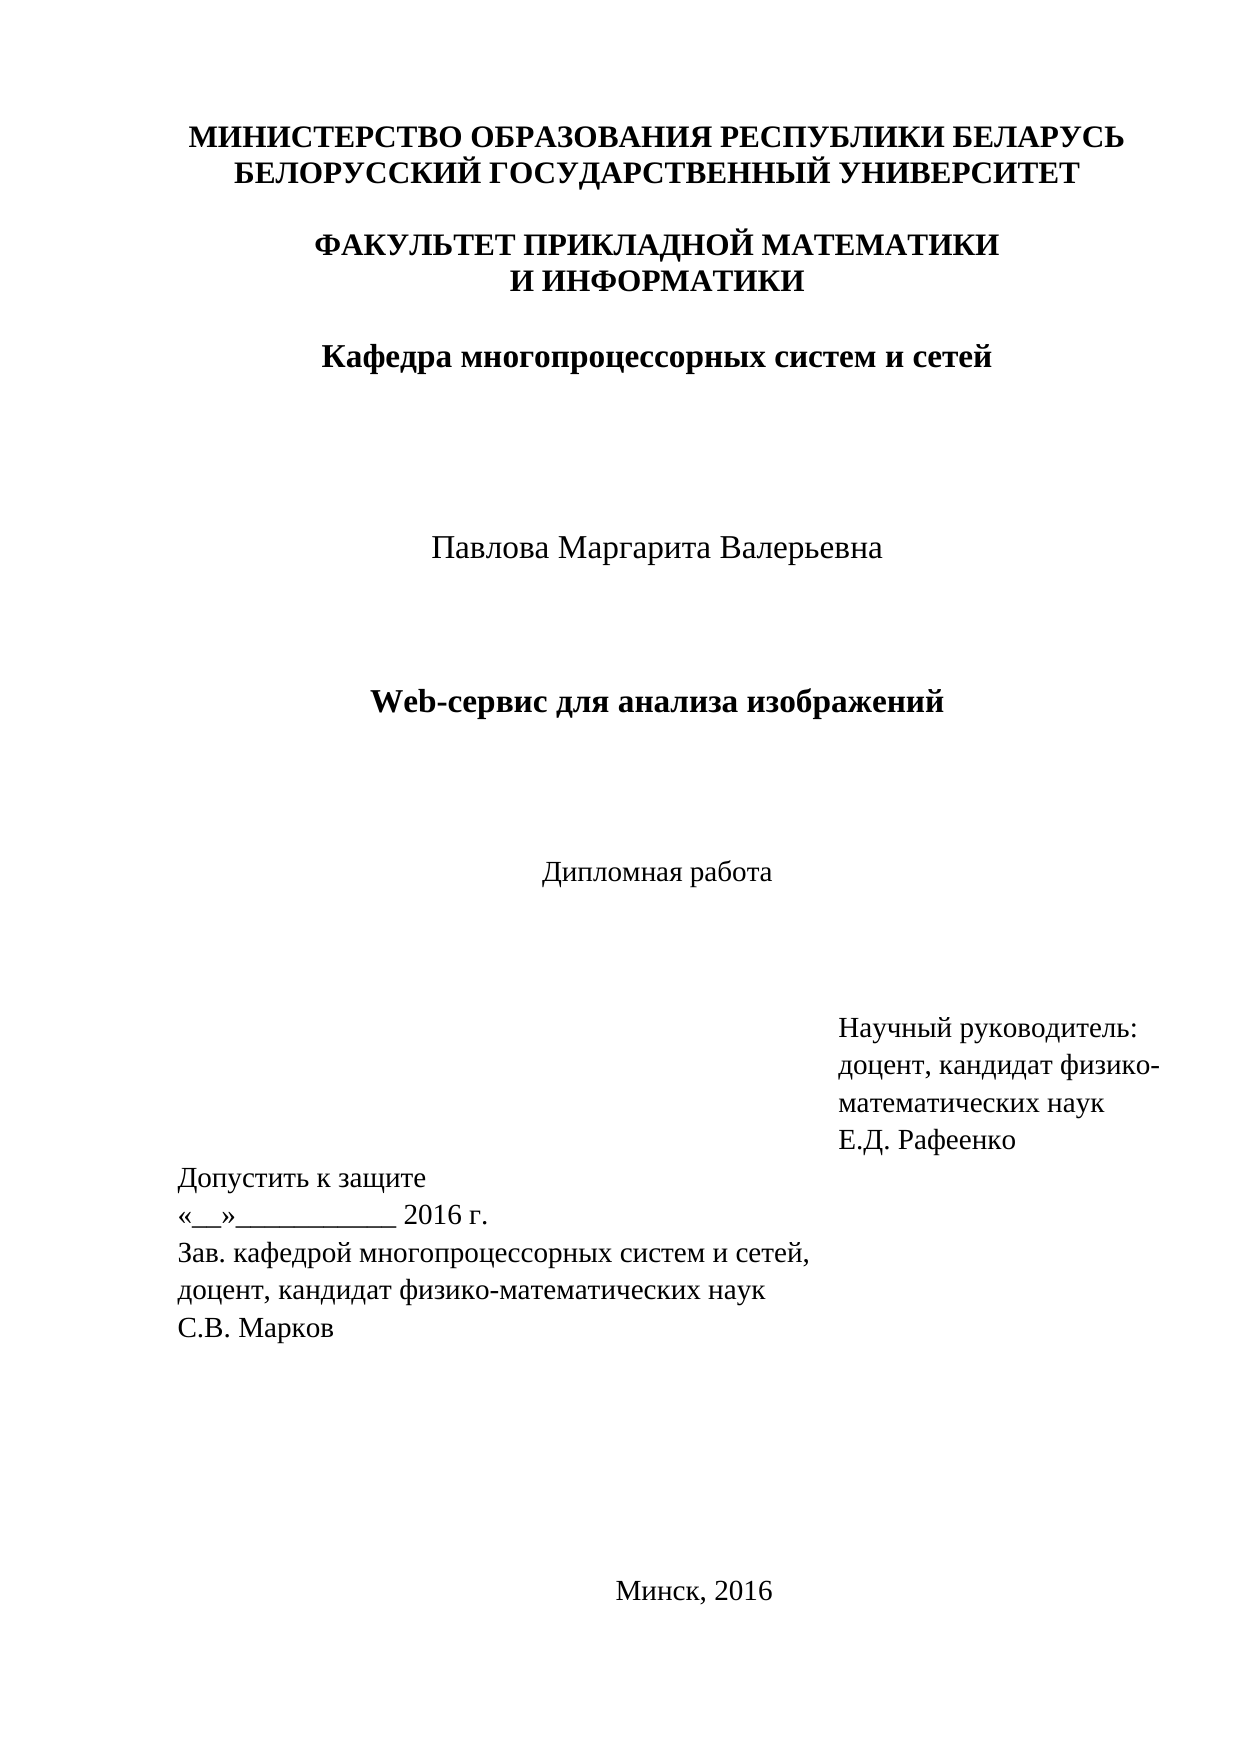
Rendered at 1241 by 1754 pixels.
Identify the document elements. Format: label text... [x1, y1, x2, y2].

text Кафедра многопроцессорных систем и сетей [177, 336, 1137, 374]
text И ИНФОРМАТИКИ [177, 262, 1137, 298]
text Минск, 2016 [177, 1573, 1137, 1606]
text Павлова Маргарита Валерьевна [177, 528, 1137, 566]
table_header Научный руководитель: доцент, кандидат физико- математических наук Е.Д. Рафеенко [827, 1007, 1181, 1344]
text Дипломная работа [177, 854, 1137, 887]
table_header Допустить к защите «__»___________ 2016 г. Зав. кафедрой многопроцессорных систем и сетей, доцент, кандидат физико-математических наук С.В. Марков [166, 1007, 827, 1344]
text БЕЛОРУССКИЙ ГОСУДАРСТВЕННЫЙ УНИВЕРСИТЕТ [177, 154, 1137, 190]
text Web-сервис для анализа изображений [177, 681, 1137, 719]
text МИНИСТЕРСТВО ОБРАЗОВАНИЯ РЕСПУБЛИКИ БЕЛАРУСЬ [177, 118, 1137, 154]
text ФАКУЛЬТЕТ ПРИКЛАДНОЙ МАТЕМАТИКИ [177, 226, 1137, 262]
